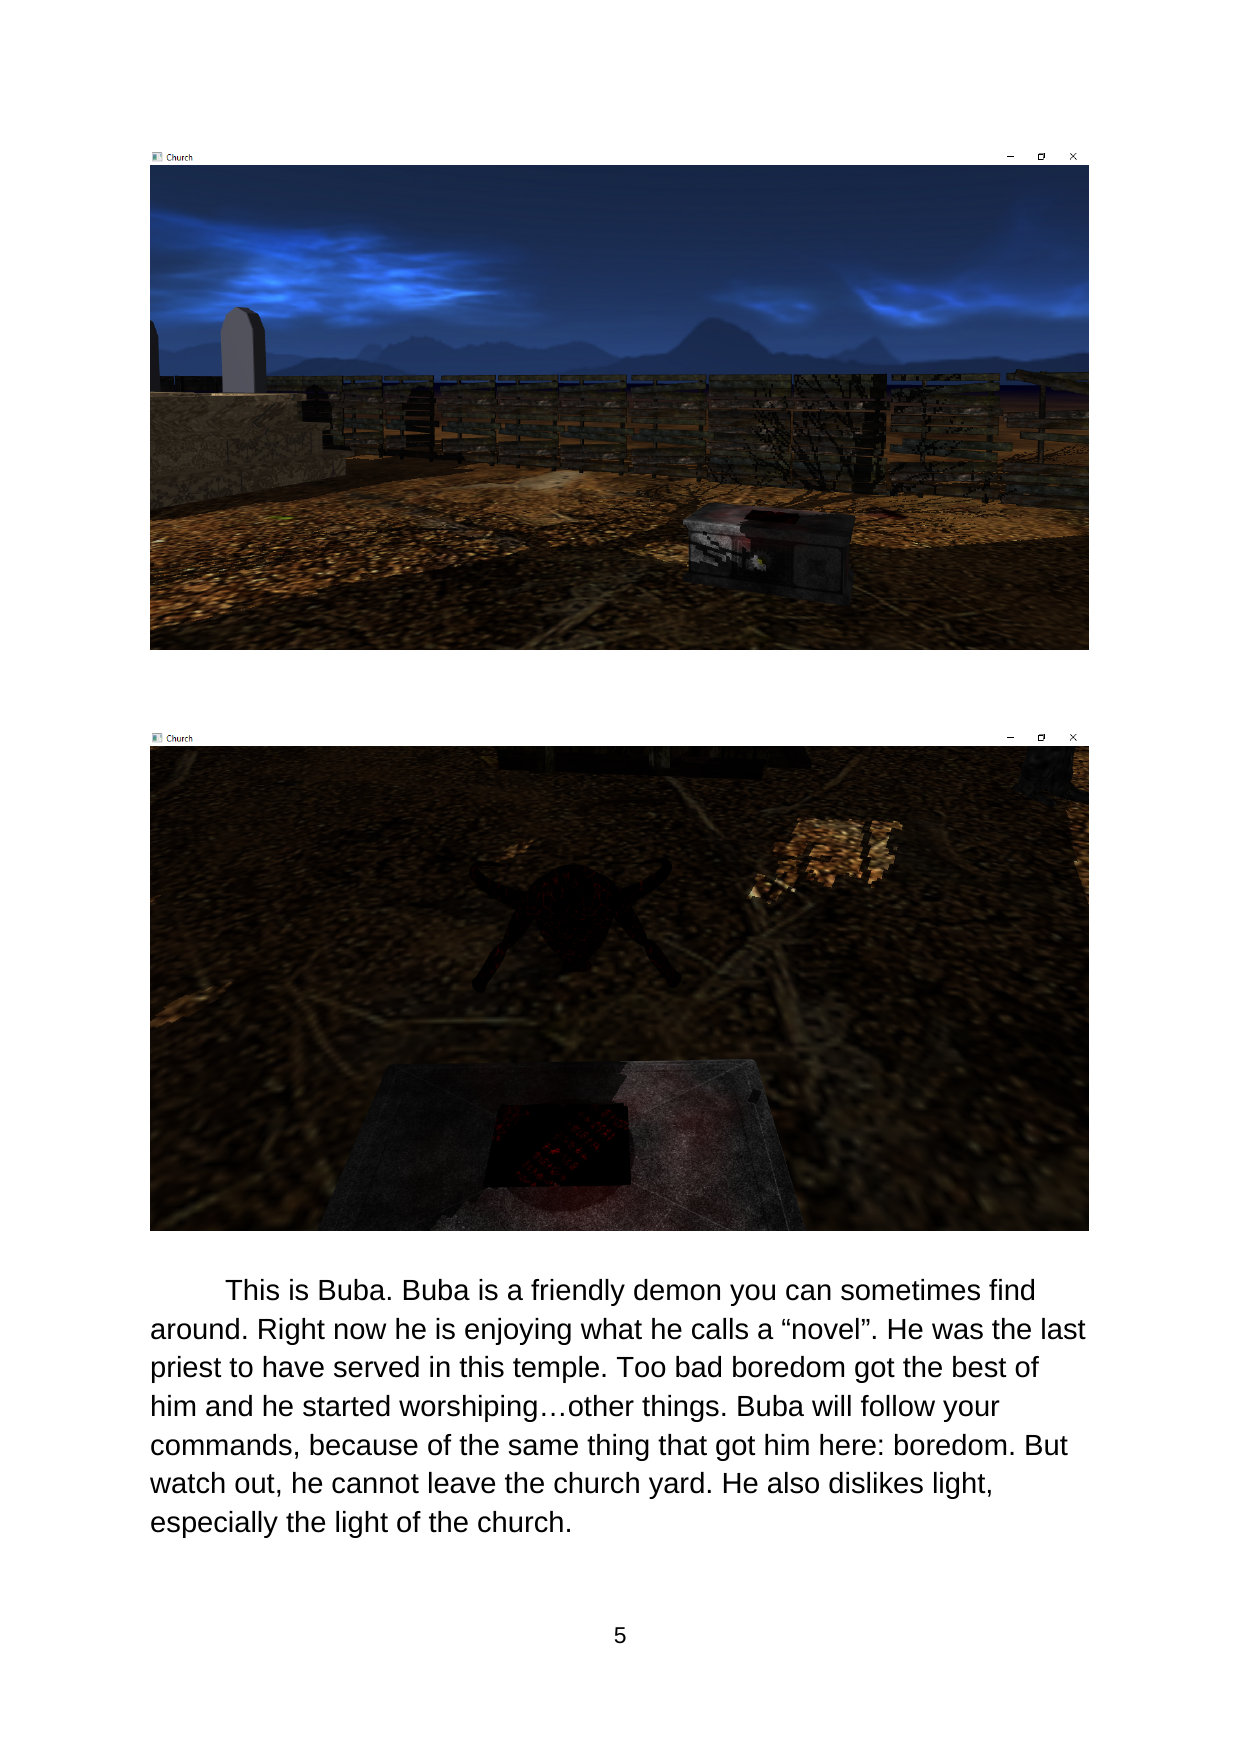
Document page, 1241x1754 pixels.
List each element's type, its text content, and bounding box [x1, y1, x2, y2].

picture [150, 150, 1089, 650]
text This is Buba. Buba is a friendly demon you can sometimes find around. Right now he is enjoying what he calls a “novel”. He was the last priest to have served in this temple. Too bad boredom got the best of him and he started worshiping…other things. Buba will follow your commands, because of the same thing that got him here: boredom. But watch out, he cannot leave the church yard. He also dislikes light, especially the light of the church. [150, 1273, 1090, 1538]
picture [150, 731, 1089, 1231]
